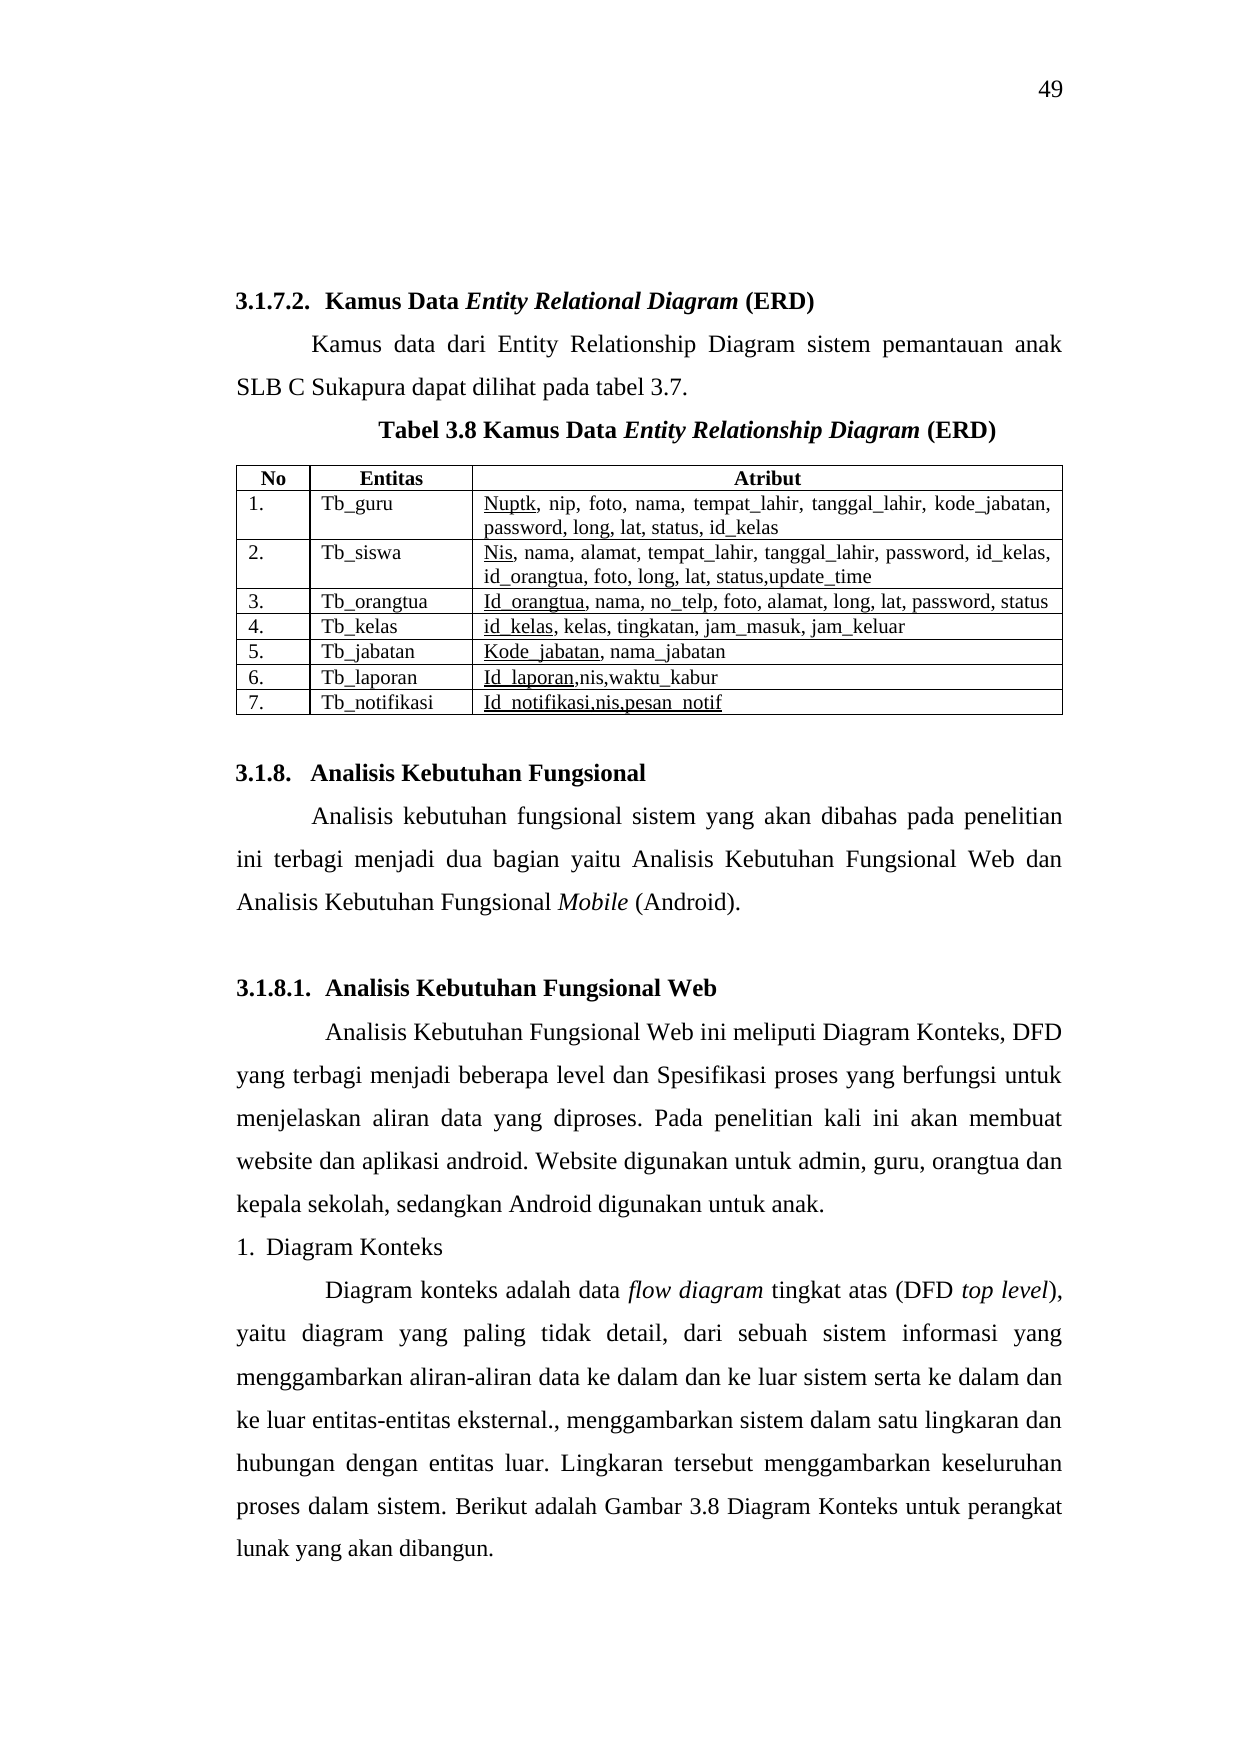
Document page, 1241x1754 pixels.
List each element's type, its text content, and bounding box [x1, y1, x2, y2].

table_header Entitas [311, 466, 472, 490]
table_cell 7. [237, 690, 309, 714]
subtitle Analisis Kebutuhan Fungsional Web [236, 973, 1063, 1002]
table_cell Tb_guru [311, 491, 472, 539]
table_cell Tb_kelas [311, 614, 472, 638]
table_cell Nuptk, nip, foto, nama, tempat_lahir, tanggal_lahir, kode_jabatan, password, long, lat, status, id_kelas [473, 491, 1062, 539]
text Diagram konteks adalah data flow diagram tingkat atas (DFD top level), yaitu diagram yang paling tidak detail, dari sebuah sistem informasi yang menggambarkan aliran-aliran data ke dalam dan ke luar sistem serta ke dalam dan ke luar entitas-entitas eksternal., menggambarkan sistem dalam satu lingkaran dan hubungan dengan entitas luar. Lingkaran tersebut menggambarkan keseluruhan proses dalam sistem. Berikut adalah Gambar 3.8 Diagram Konteks untuk perangkat lunak yang akan dibangun. [236, 1275, 1063, 1561]
table_cell Id_notifikasi,nis,pesan_notif [473, 690, 1062, 714]
table_cell 6. [237, 665, 309, 689]
subtitle Kamus Data Entity Relational Diagram (ERD) [235, 286, 1063, 314]
table_cell 2. [237, 540, 309, 588]
table_cell 1. [237, 491, 309, 539]
text Analisis Kebutuhan Fungsional Web ini meliputi Diagram Konteks, DFD yang terbagi menjadi beberapa level dan Spesifikasi proses yang berfungsi untuk menjelaskan aliran data yang diproses. Pada penelitian kali ini akan membuat website dan aplikasi android. Website digunakan untuk admin, guru, orangtua dan kepala sekolah, sedangkan Android digunakan untuk anak. [236, 1017, 1063, 1218]
table_cell 5. [237, 640, 309, 663]
table_cell Tb_notifikasi [311, 690, 472, 714]
table_header No [237, 466, 309, 490]
table_cell Id_laporan,nis,waktu_kabur [473, 665, 1062, 689]
subtitle Analisis Kebutuhan Fungsional [235, 758, 1063, 787]
table_cell Tb_laporan [311, 665, 472, 689]
table_cell Tb_jabatan [311, 640, 472, 663]
text Tabel 3.8 Kamus Data Entity Relationship Diagram (ERD) [236, 415, 1063, 444]
table_cell Tb_orangtua [311, 589, 472, 613]
table_cell Kode_jabatan, nama_jabatan [473, 640, 1062, 663]
table_cell Nis, nama, alamat, tempat_lahir, tanggal_lahir, password, id_kelas, id_orangtua, foto, long, lat, status,update_time [473, 540, 1062, 588]
table_header Atribut [473, 466, 1062, 490]
table_cell Tb_siswa [311, 540, 472, 588]
text Analisis kebutuhan fungsional sistem yang akan dibahas pada penelitian ini terbagi menjadi dua bagian yaitu Analisis Kebutuhan Fungsional Web dan Analisis Kebutuhan Fungsional Mobile (Android). [236, 801, 1063, 916]
table_cell 4. [237, 614, 309, 638]
table_cell Id_orangtua, nama, no_telp, foto, alamat, long, lat, password, status [473, 589, 1062, 613]
text Kamus data dari Entity Relationship Diagram sistem pemantauan anak SLB C Sukapura dapat dilihat pada tabel 3.7. [236, 329, 1063, 401]
table_cell 3. [237, 589, 309, 613]
table_cell id_kelas, kelas, tingkatan, jam_masuk, jam_keluar [473, 614, 1062, 638]
list Diagram Konteks [236, 1232, 1063, 1261]
